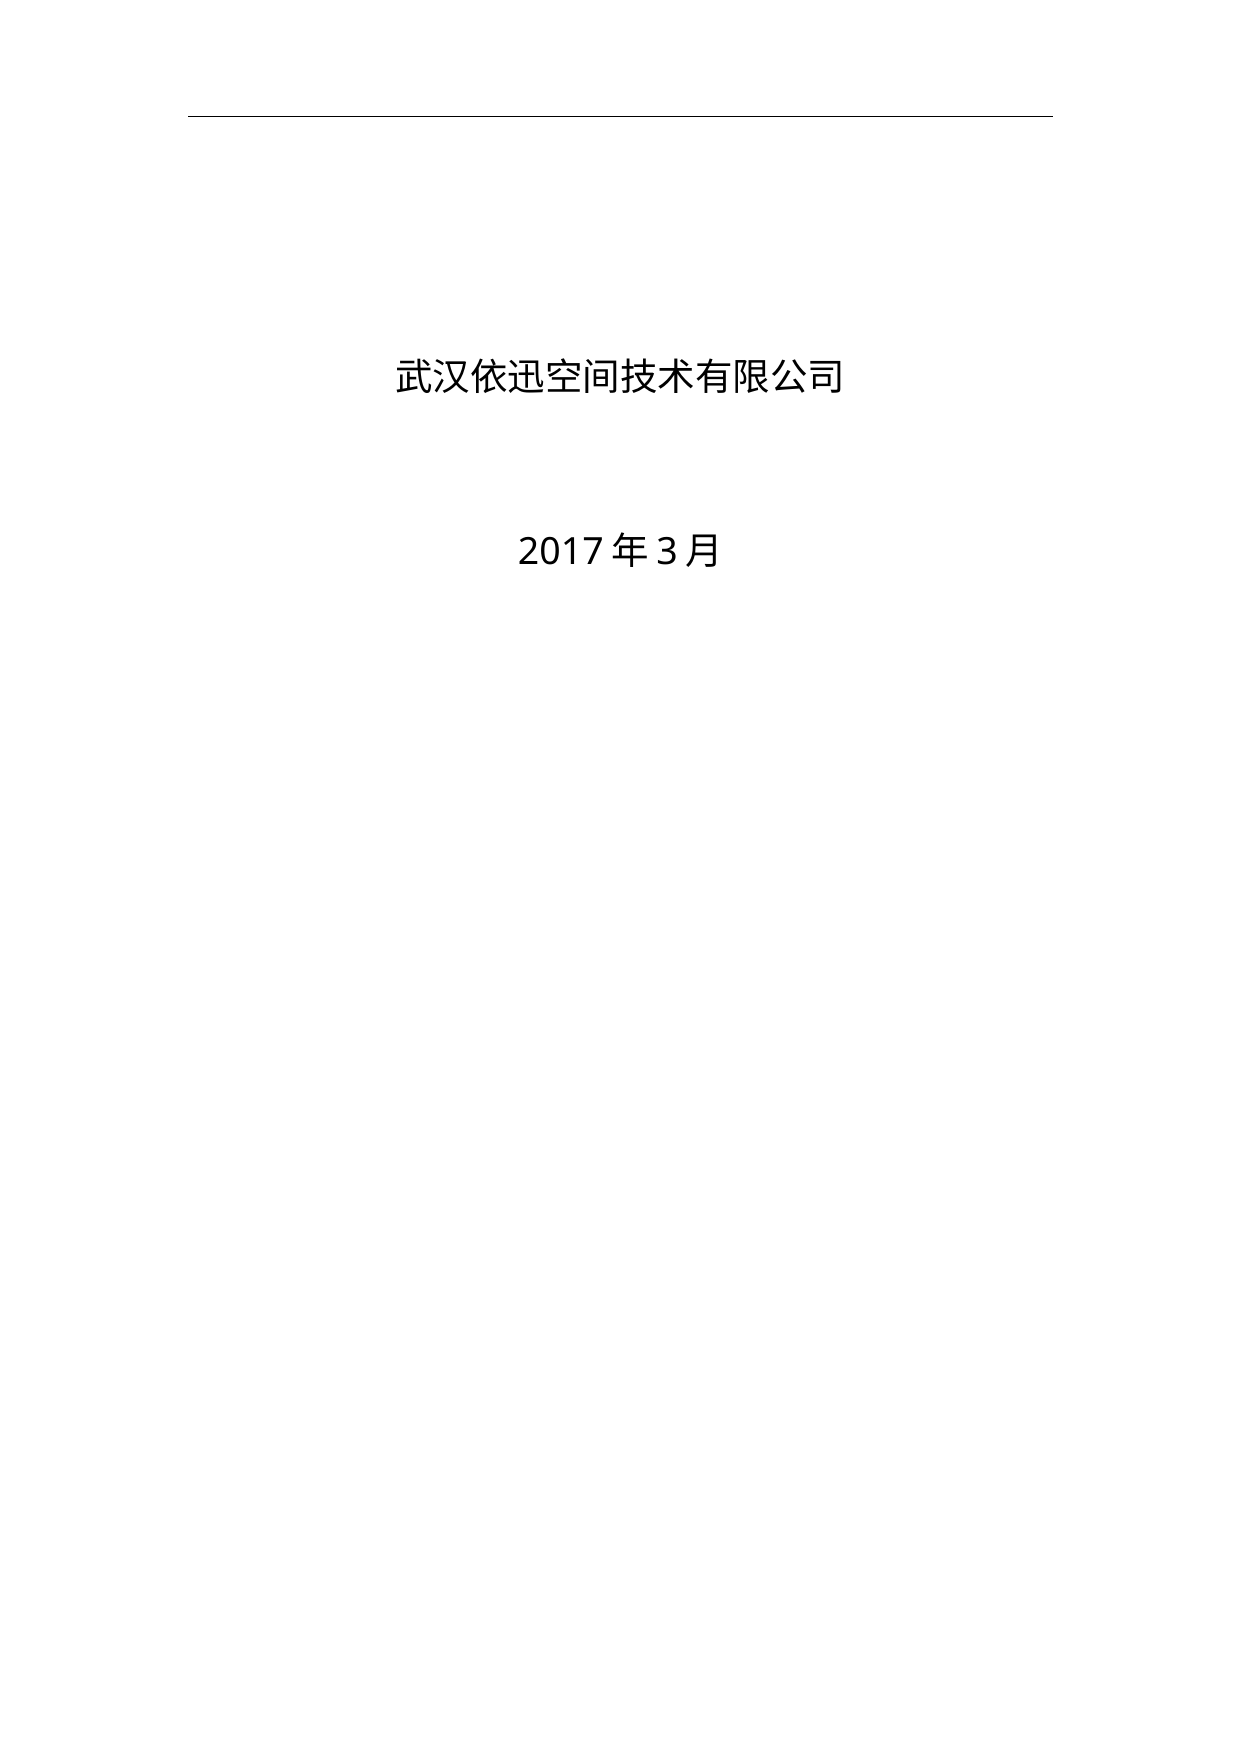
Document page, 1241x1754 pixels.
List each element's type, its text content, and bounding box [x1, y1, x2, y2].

text 武汉依迅空间技术有限公司 [187, 342, 1053, 407]
text 2017年3月 [187, 516, 1053, 581]
